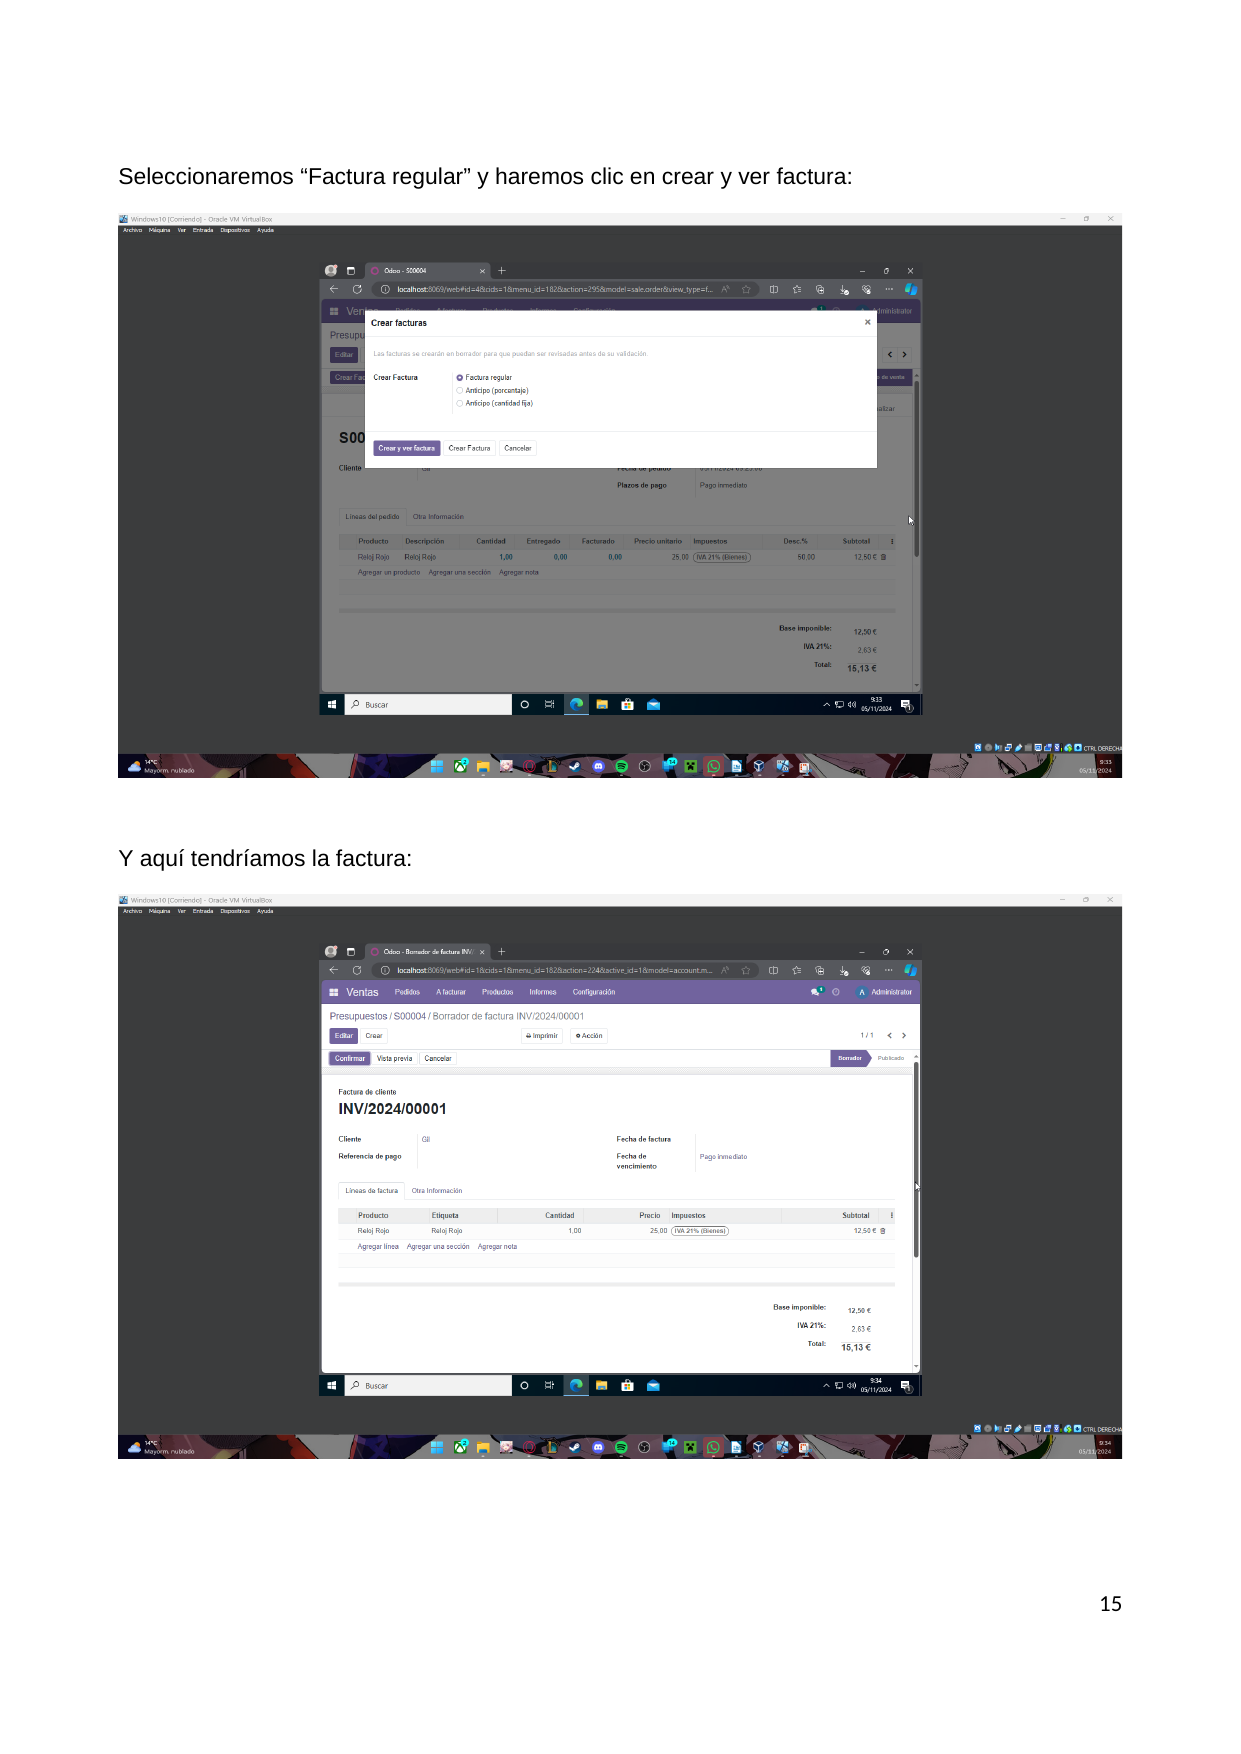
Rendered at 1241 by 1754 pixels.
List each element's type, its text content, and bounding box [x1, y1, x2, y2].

picture [118, 213, 1123, 778]
text Seleccionaremos “Factura regular” y haremos clic en crear y ver factura: [118, 163, 1122, 189]
text Y aquí tendríamos la factura: [118, 844, 1122, 871]
picture [118, 894, 1123, 1459]
